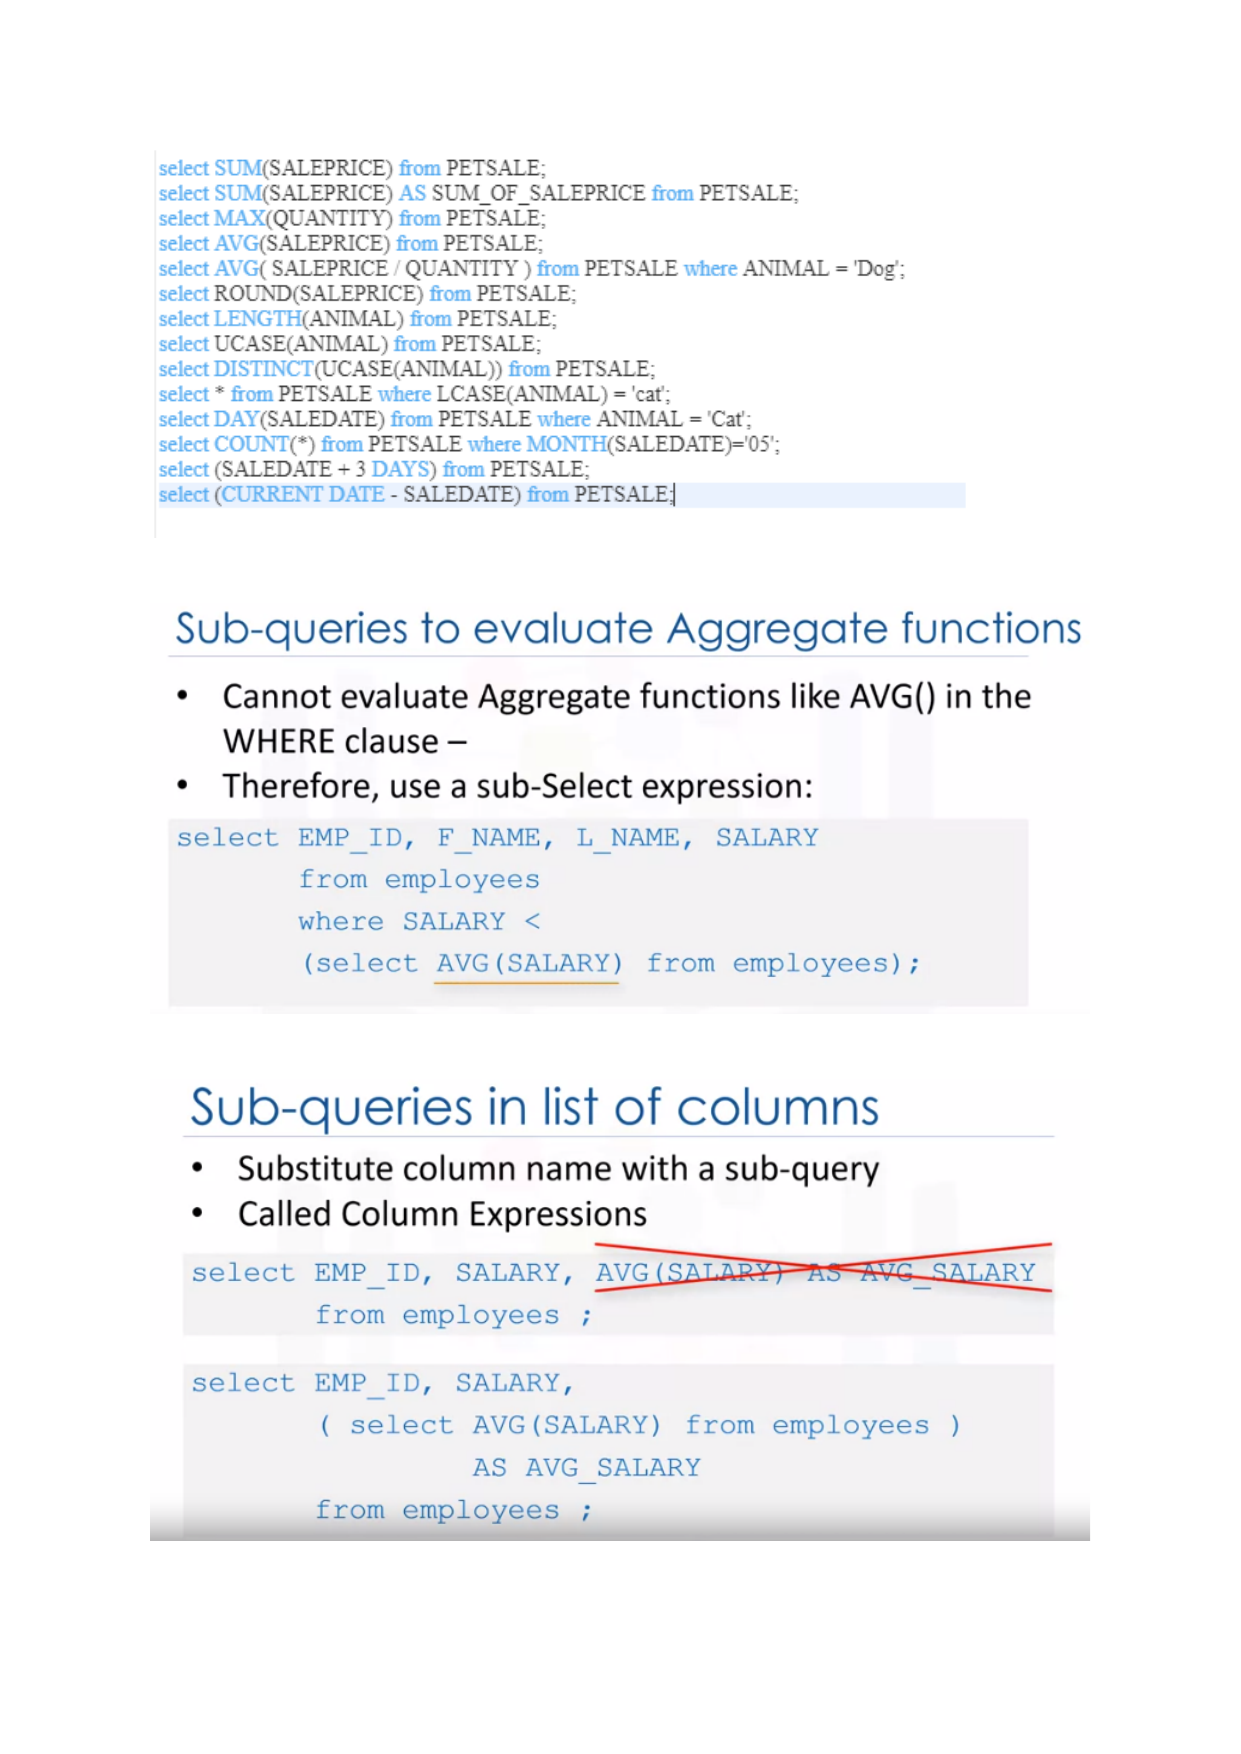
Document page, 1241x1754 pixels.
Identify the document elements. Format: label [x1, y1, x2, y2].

picture [150, 150, 966, 538]
picture [150, 1079, 1091, 1541]
picture [150, 603, 1091, 1014]
